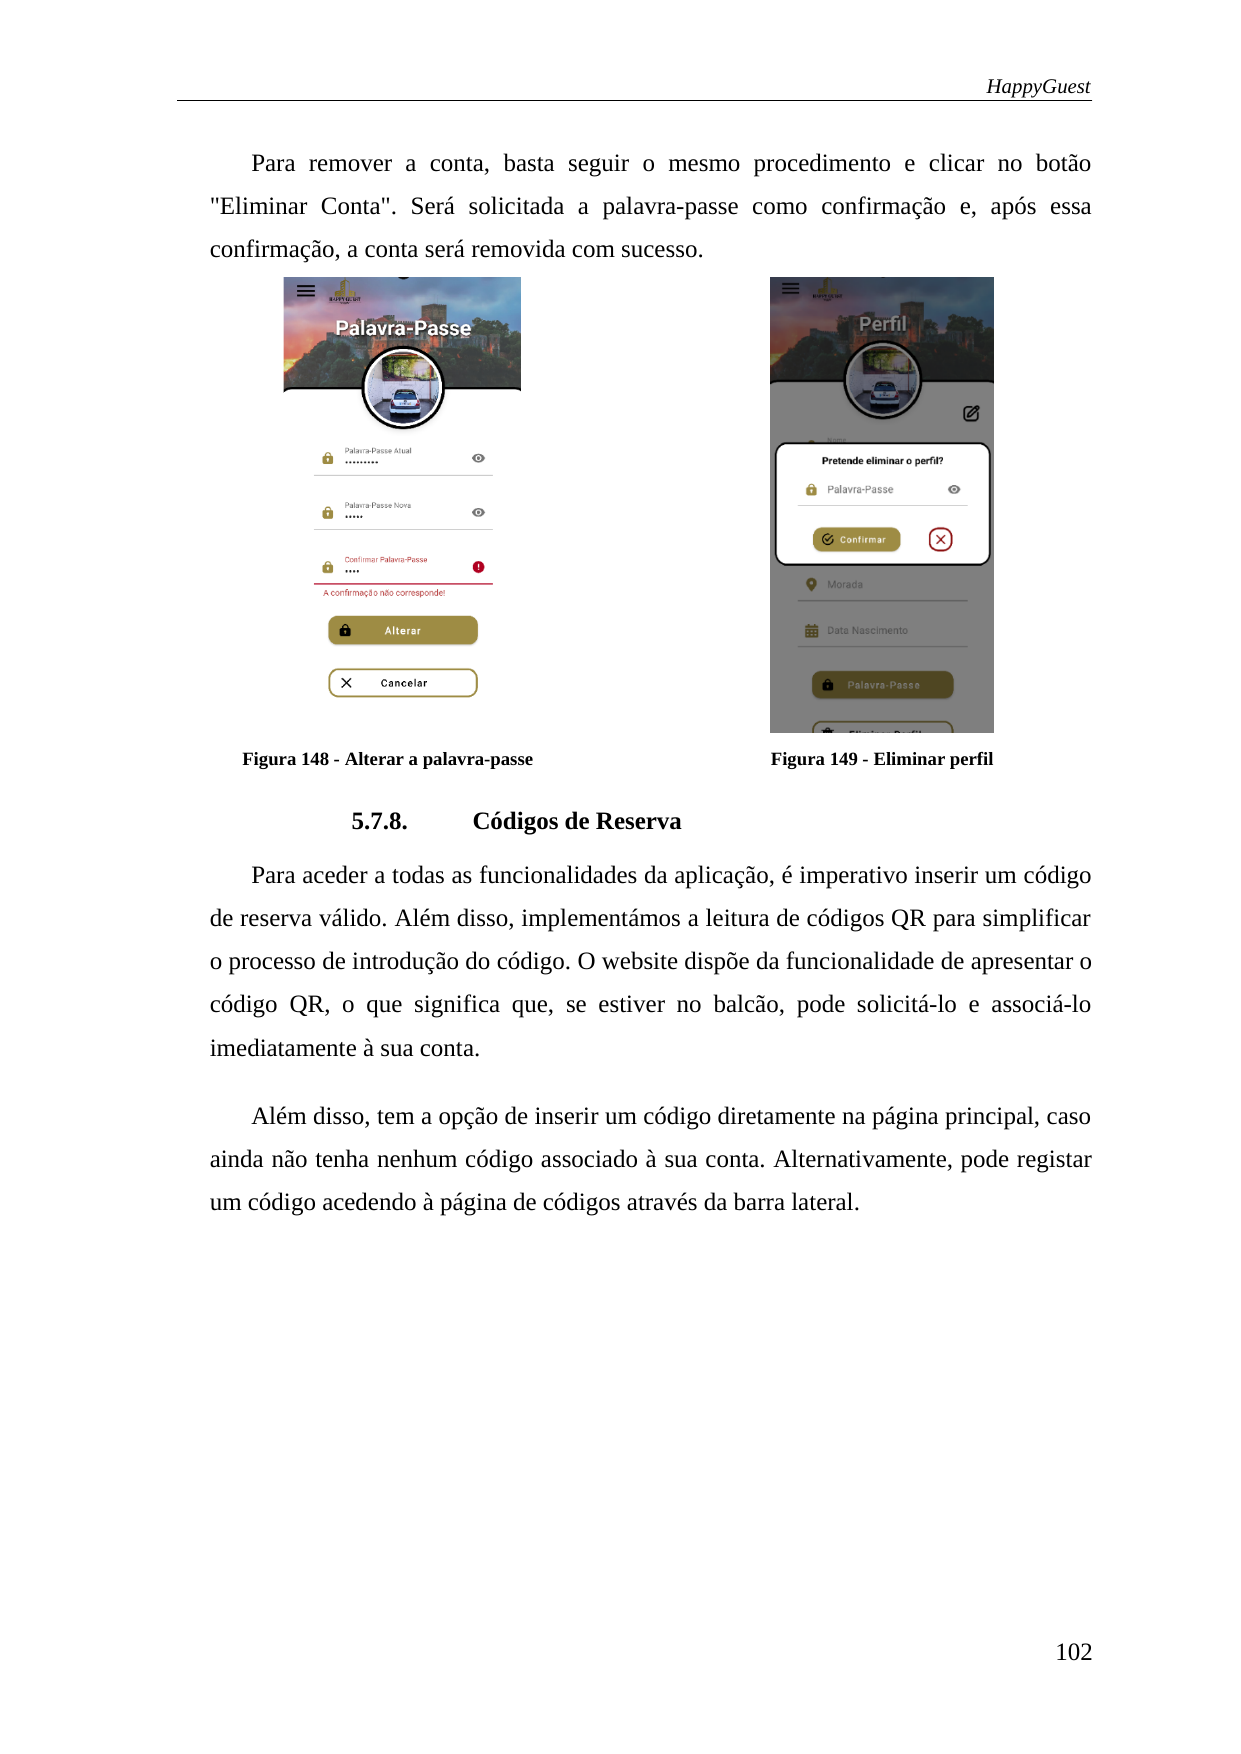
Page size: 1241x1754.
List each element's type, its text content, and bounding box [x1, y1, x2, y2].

text Para aceder a todas as funcionalidades da aplicação, é imperativo inserir um código de reserva válido. Além disso, implementámos a leitura de códigos QR para simplificar o processo de introdução do código. O website dispõe da funcionalidade de apresentar o código QR, o que significa que, se estiver no balcão, pode solicitá-lo e associá-lo imediatamente à sua conta. [209, 860, 1092, 1061]
text Figura 148 - Alterar a palavra-passe [177, 747, 598, 769]
text Figura 149 - Eliminar perfil [672, 747, 1092, 769]
subtitle Códigos de Reserva [310, 806, 1092, 835]
picture [283, 277, 521, 733]
text Para remover a conta, basta seguir o mesmo procedimento e clicar no botão "Eliminar Conta". Será solicitada a palavra-passe como confirmação e, após essa confirmação, a conta será removida com sucesso. [209, 148, 1092, 263]
picture [770, 277, 994, 733]
text Além disso, tem a opção de inserir um código diretamente na página principal, caso ainda não tenha nenhum código associado à sua conta. Alternativamente, pode registar um código acedendo à página de códigos através da barra lateral. [209, 1101, 1092, 1216]
